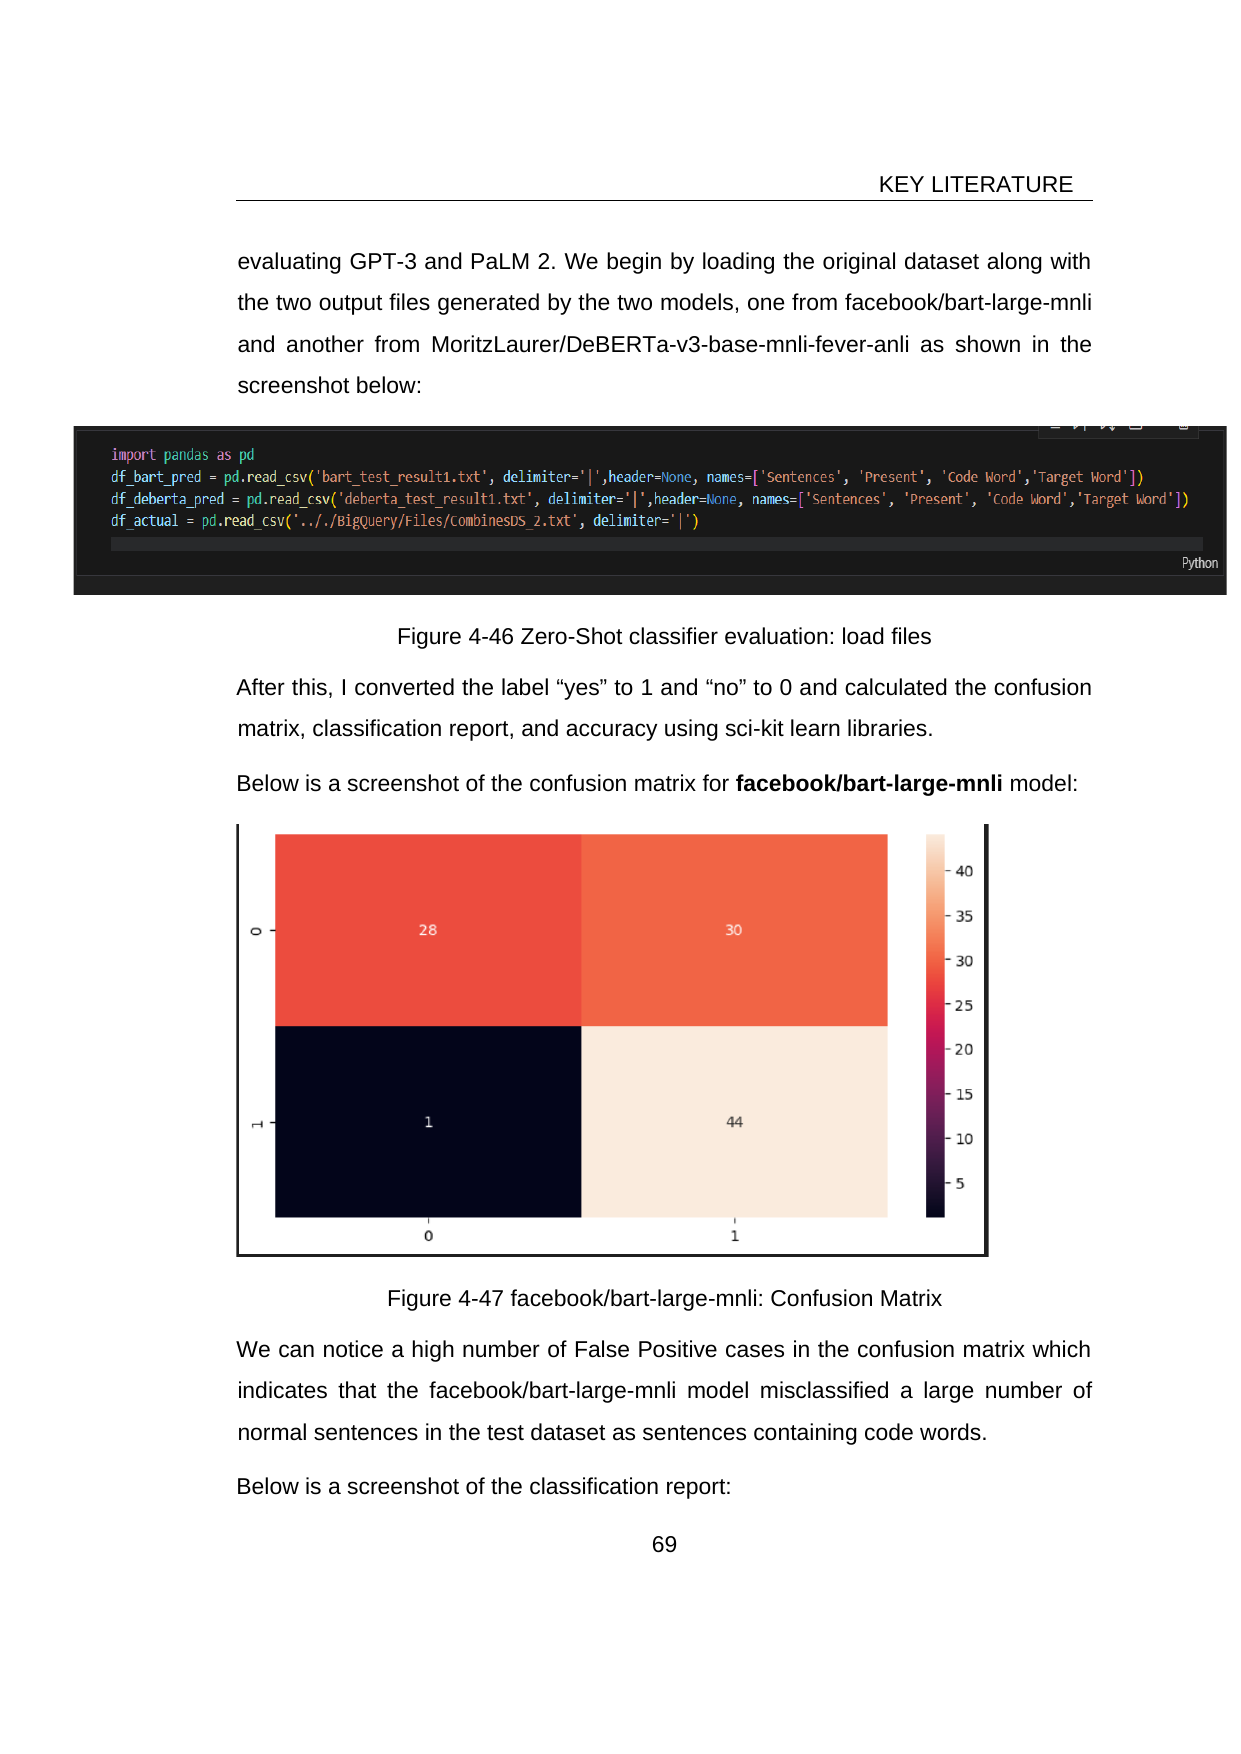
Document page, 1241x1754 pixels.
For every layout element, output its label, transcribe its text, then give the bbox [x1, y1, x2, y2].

picture [236, 824, 989, 1257]
text Below is a screenshot of the confusion matrix for facebook/bart-large-mnli model: [236, 770, 1092, 796]
text We can notice a high number of False Positive cases in the confusion matrix which indicates that the facebook/bart-large-mnli model misclassified a large number of normal sentences in the test dataset as sentences containing code words. [236, 1336, 1092, 1445]
picture [73, 426, 1227, 595]
text After this, I converted the label “yes” to 1 and “no” to 0 and calculated the confusion matrix, classification report, and accuracy using sci-kit learn libraries. [236, 674, 1092, 742]
text Below is a screenshot of the classification report: [236, 1473, 1092, 1499]
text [236, 248, 1092, 398]
